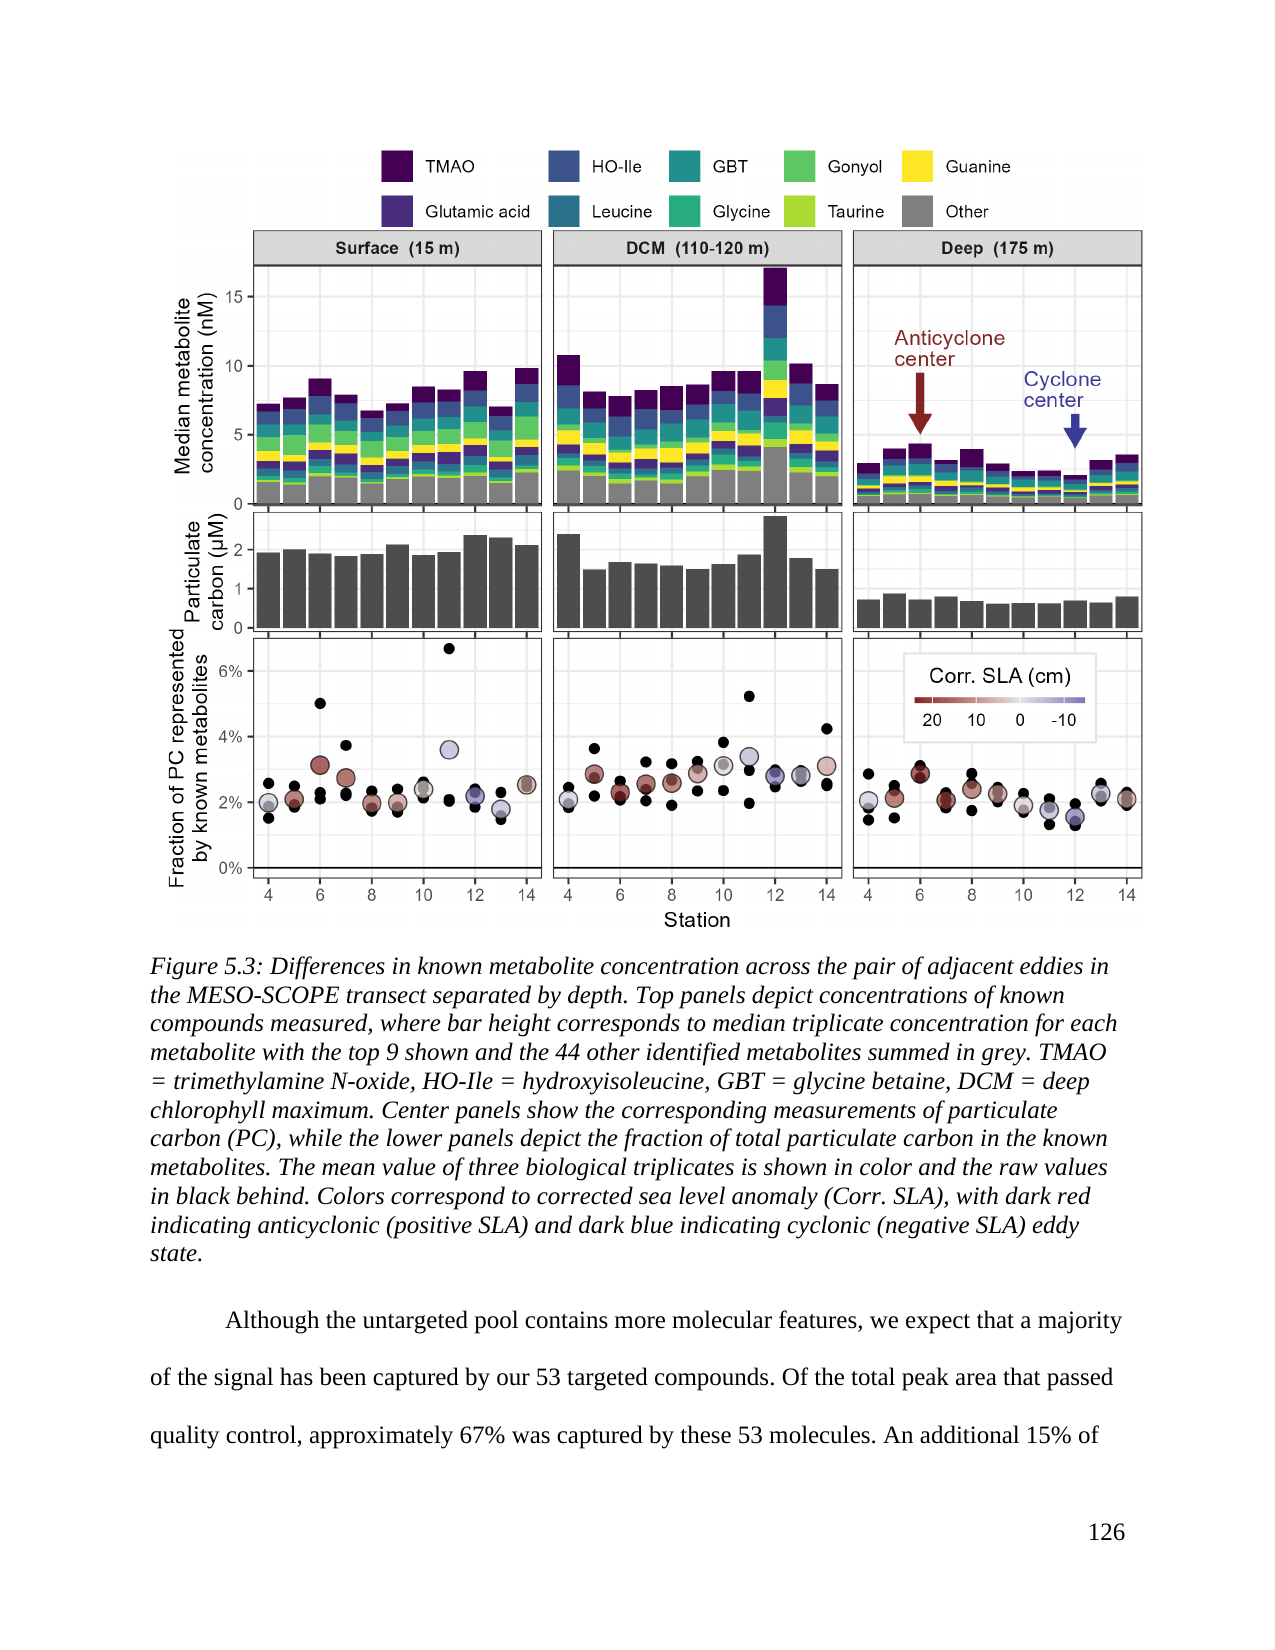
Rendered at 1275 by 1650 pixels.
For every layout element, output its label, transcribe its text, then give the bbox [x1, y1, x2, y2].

text Figure 5.3: Differences in known metabolite concentration across the pair of adjacent eddies in the MESO-SCOPE transect separated by depth. Top panels depict concentrations of known compounds measured, where bar height corresponds to median triplicate concentration for each metabolite with the top 9 shown and the 44 other identified metabolites summed in grey. TMAO = trimethylamine N-oxide, HO-Ile = hydroxyisoleucine, GBT = glycine betaine, DCM = deep chlorophyll maximum. Center panels show the corresponding measurements of particulate carbon (PC), while the lower panels depict the fraction of total particulate carbon in the known metabolites. The mean value of three biological triplicates is shown in color and the raw values in black behind. Colors correspond to corrected sea level anomaly (Corr. SLA), with dark red indicating anticyclonic (positive SLA) and dark blue indicating cyclonic (negative SLA) eddy state. [150, 951, 1125, 1267]
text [150, 1305, 1125, 1448]
picture [168, 150, 1144, 931]
